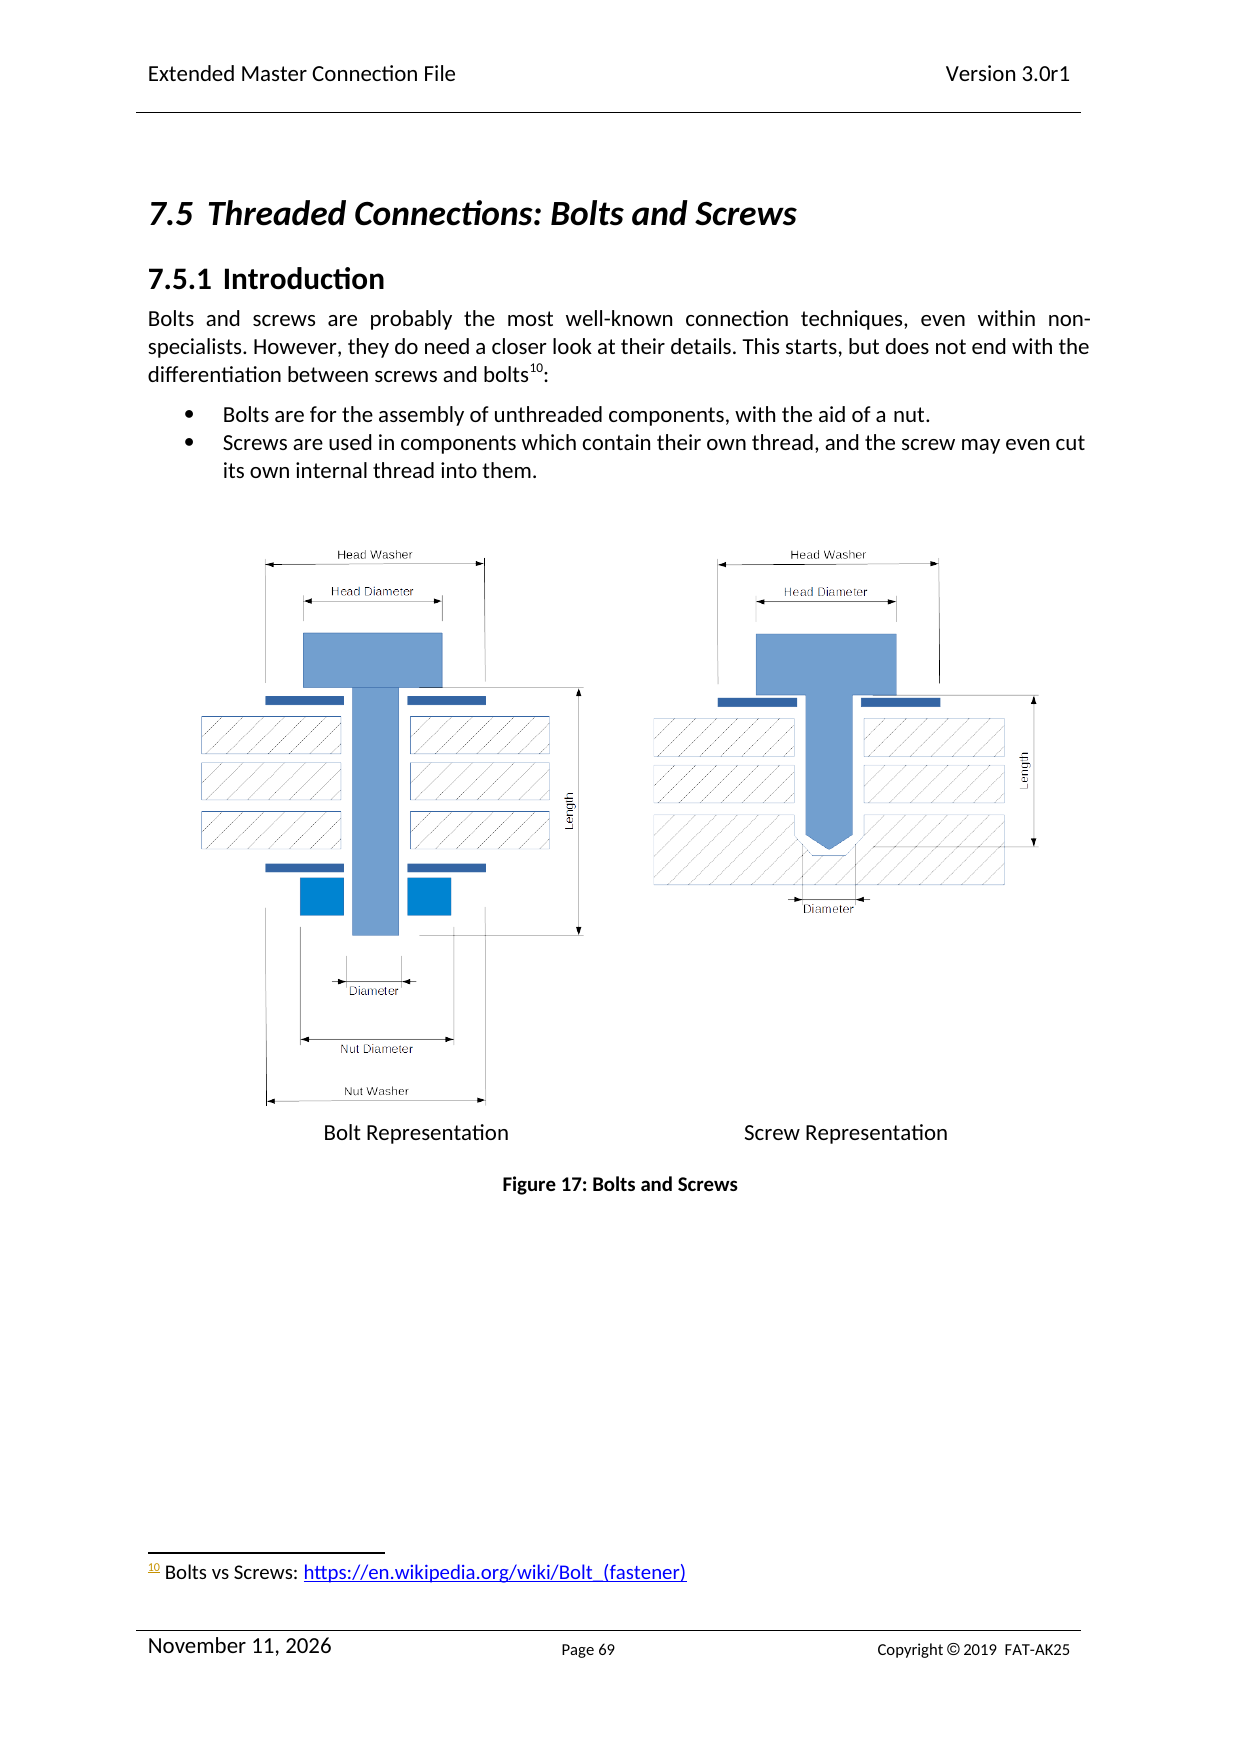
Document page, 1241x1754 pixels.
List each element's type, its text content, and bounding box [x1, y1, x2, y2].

text Figure 17: Bolts and Screws [148, 1171, 1092, 1197]
picture [653, 550, 1039, 913]
text Bolts and screws are probably the most well-known connection techniques, even within non-specialists. However, they do need a closer look at their details. This starts, but does not end with the differentiation between screws and bolts: [148, 304, 1092, 388]
subtitle Introduction [148, 259, 1092, 297]
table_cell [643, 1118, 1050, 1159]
subtitle Threaded Connections: Bolts and Screws [148, 191, 1092, 234]
picture [201, 550, 584, 1106]
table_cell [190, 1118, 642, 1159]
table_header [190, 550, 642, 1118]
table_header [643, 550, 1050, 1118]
